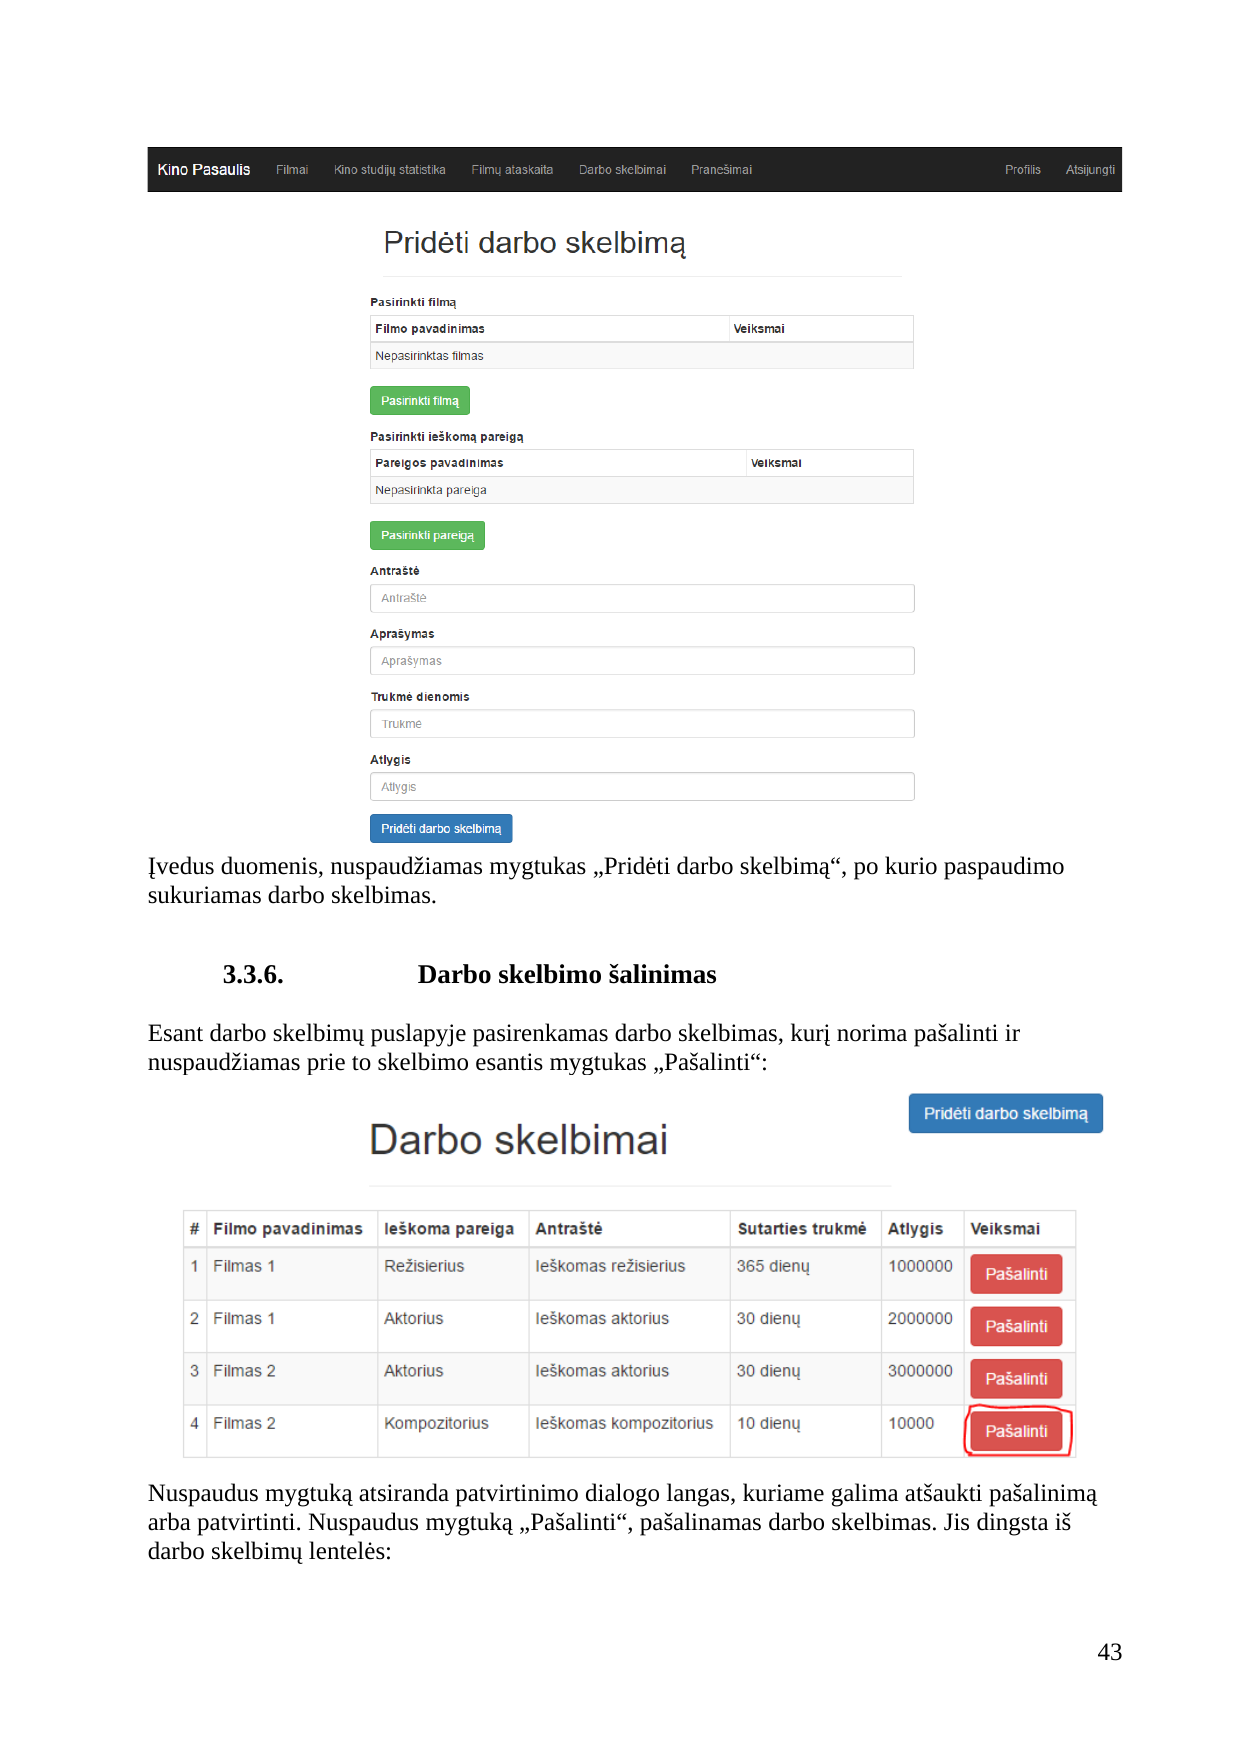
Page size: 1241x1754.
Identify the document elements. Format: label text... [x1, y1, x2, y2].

text Nuspaudus mygtuką atsiranda patvirtinimo dialogo langas, kuriame galima atšaukti pašalinimą arba patvirtinti. Nuspaudus mygtuką „Pašalinti“, pašalinamas darbo skelbimas. Jis dingsta iš darbo skelbimų lentelės: [148, 1479, 1122, 1565]
picture [147, 147, 1123, 851]
subtitle Darbo skelbimo šalinimas [223, 958, 1122, 989]
text Įvedus duomenis, nuspaudžiamas mygtukas „Pridėti darbo skelbimą“, po kurio paspaudimo sukuriamas darbo skelbimas. [148, 851, 1122, 908]
text Esant darbo skelbimų puslapyje pasirenkamas darbo skelbimas, kurį norima pašalinti ir nuspaudžiamas prie to skelbimo esantis mygtukas „Pašalinti“: [148, 1018, 1122, 1075]
picture [147, 1075, 1123, 1479]
